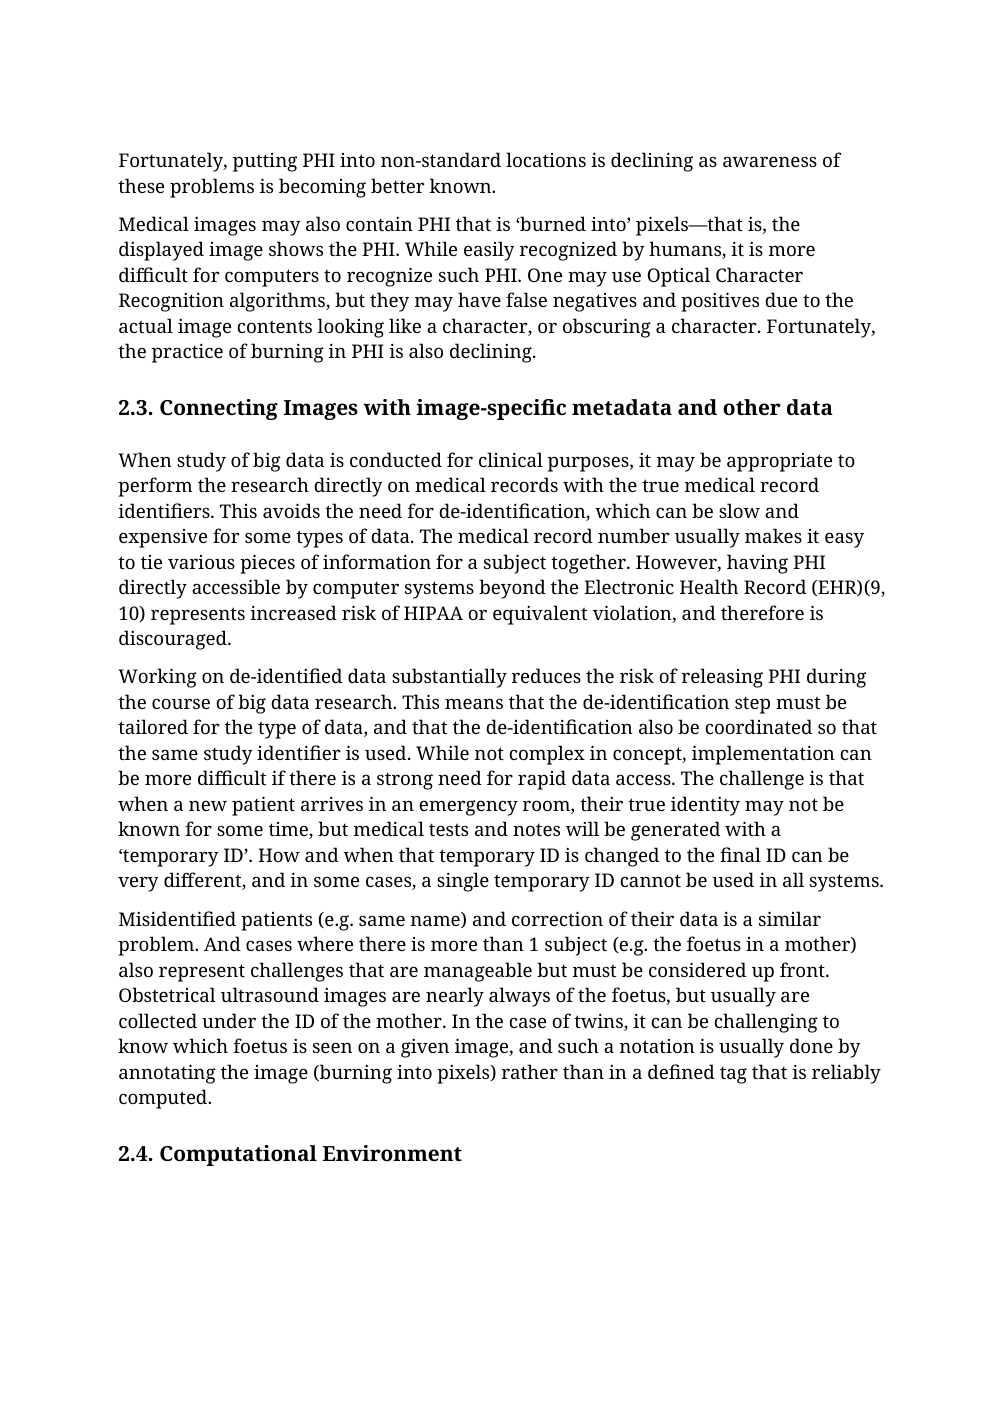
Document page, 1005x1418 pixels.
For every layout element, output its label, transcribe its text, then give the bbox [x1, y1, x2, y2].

text When study of big data is conducted for clinical purposes, it may be appropriate to perform the research directly on medical records with the true medical record identifiers. This avoids the need for de-identification, which can be slow and expensive for some types of data. The medical record number usually makes it easy to tie various pieces of information for a subject together. However, having PHI directly accessible by computer systems beyond the Electronic Health Record (EHR)(9, 10) represents increased risk of HIPAA or equivalent violation, and therefore is discouraged. [118, 447, 886, 651]
text Working on de-identified data substantially reduces the risk of releasing PHI during the course of big data research. This means that the de-identification step must be tailored for the type of data, and that the de-identification also be coordinated so that the same study identifier is used. While not complex in concept, implementation can be more difficult if there is a strong need for rapid data access. The challenge is that when a new patient arrives in an emergency room, their true identity may not be known for some time, but medical tests and notes will be generated with a ‘temporary ID’. How and when that temporary ID is changed to the final ID can be very different, and in some cases, a single temporary ID cannot be used in all systems. [118, 664, 886, 893]
text Misidentified patients (e.g. same name) and correction of their data is a similar problem. And cases where there is more than 1 subject (e.g. the foetus in a mother) also represent challenges that are manageable but must be considered up front. Obstetrical ultrasound images are nearly always of the foetus, but usually are collected under the ID of the mother. In the case of twins, it can be challenging to know which foetus is seen on a given image, and such a notation is usually done by annotating the image (burning into pixels) rather than in a defined tag that is reliably computed. [118, 906, 886, 1110]
text Medical images may also contain PHI that is ‘burned into’ pixels—that is, the displayed image shows the PHI. While easily recognized by humans, it is more difficult for computers to recognize such PHI. One may use Optical Character Recognition algorithms, but they may have false negatives and positives due to the actual image contents looking like a character, or obscuring a character. Fortunately, the practice of burning in PHI is also declining. [118, 211, 886, 364]
text Computational Environment [118, 1139, 886, 1168]
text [118, 148, 886, 199]
text Connecting Images with image-specific metadata and other data [118, 393, 886, 422]
